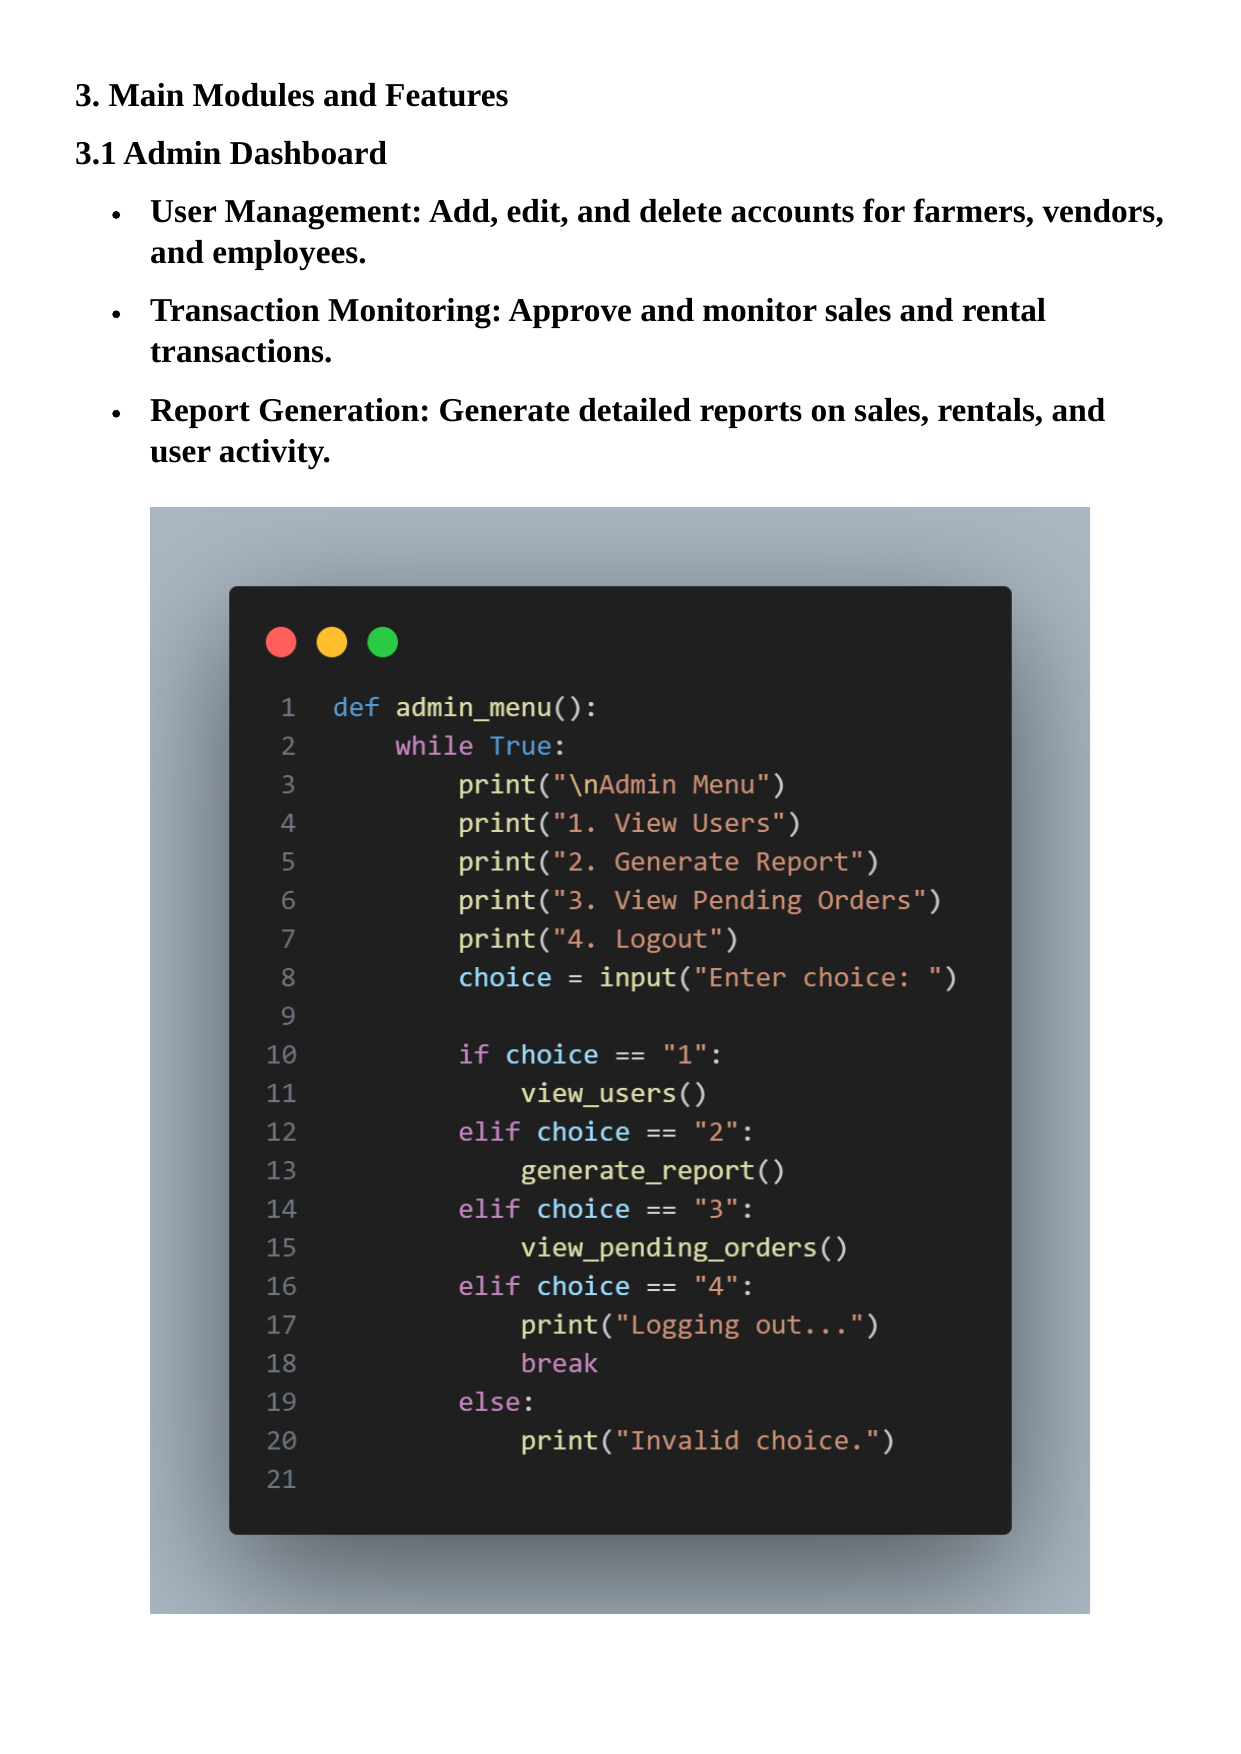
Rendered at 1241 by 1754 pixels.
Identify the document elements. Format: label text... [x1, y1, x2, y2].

text 3.1 Admin Dashboard [75, 133, 1165, 171]
list Report Generation: Generate detailed reports on sales, rentals, and user activity. [112, 390, 1165, 469]
picture [150, 507, 1091, 1614]
list User Management: Add, edit, and delete accounts for farmers, vendors, and employees. [112, 191, 1165, 271]
text 3. Main Modules and Features [75, 75, 1165, 113]
list Transaction Monitoring: Approve and monitor sales and rental transactions. [112, 290, 1165, 370]
